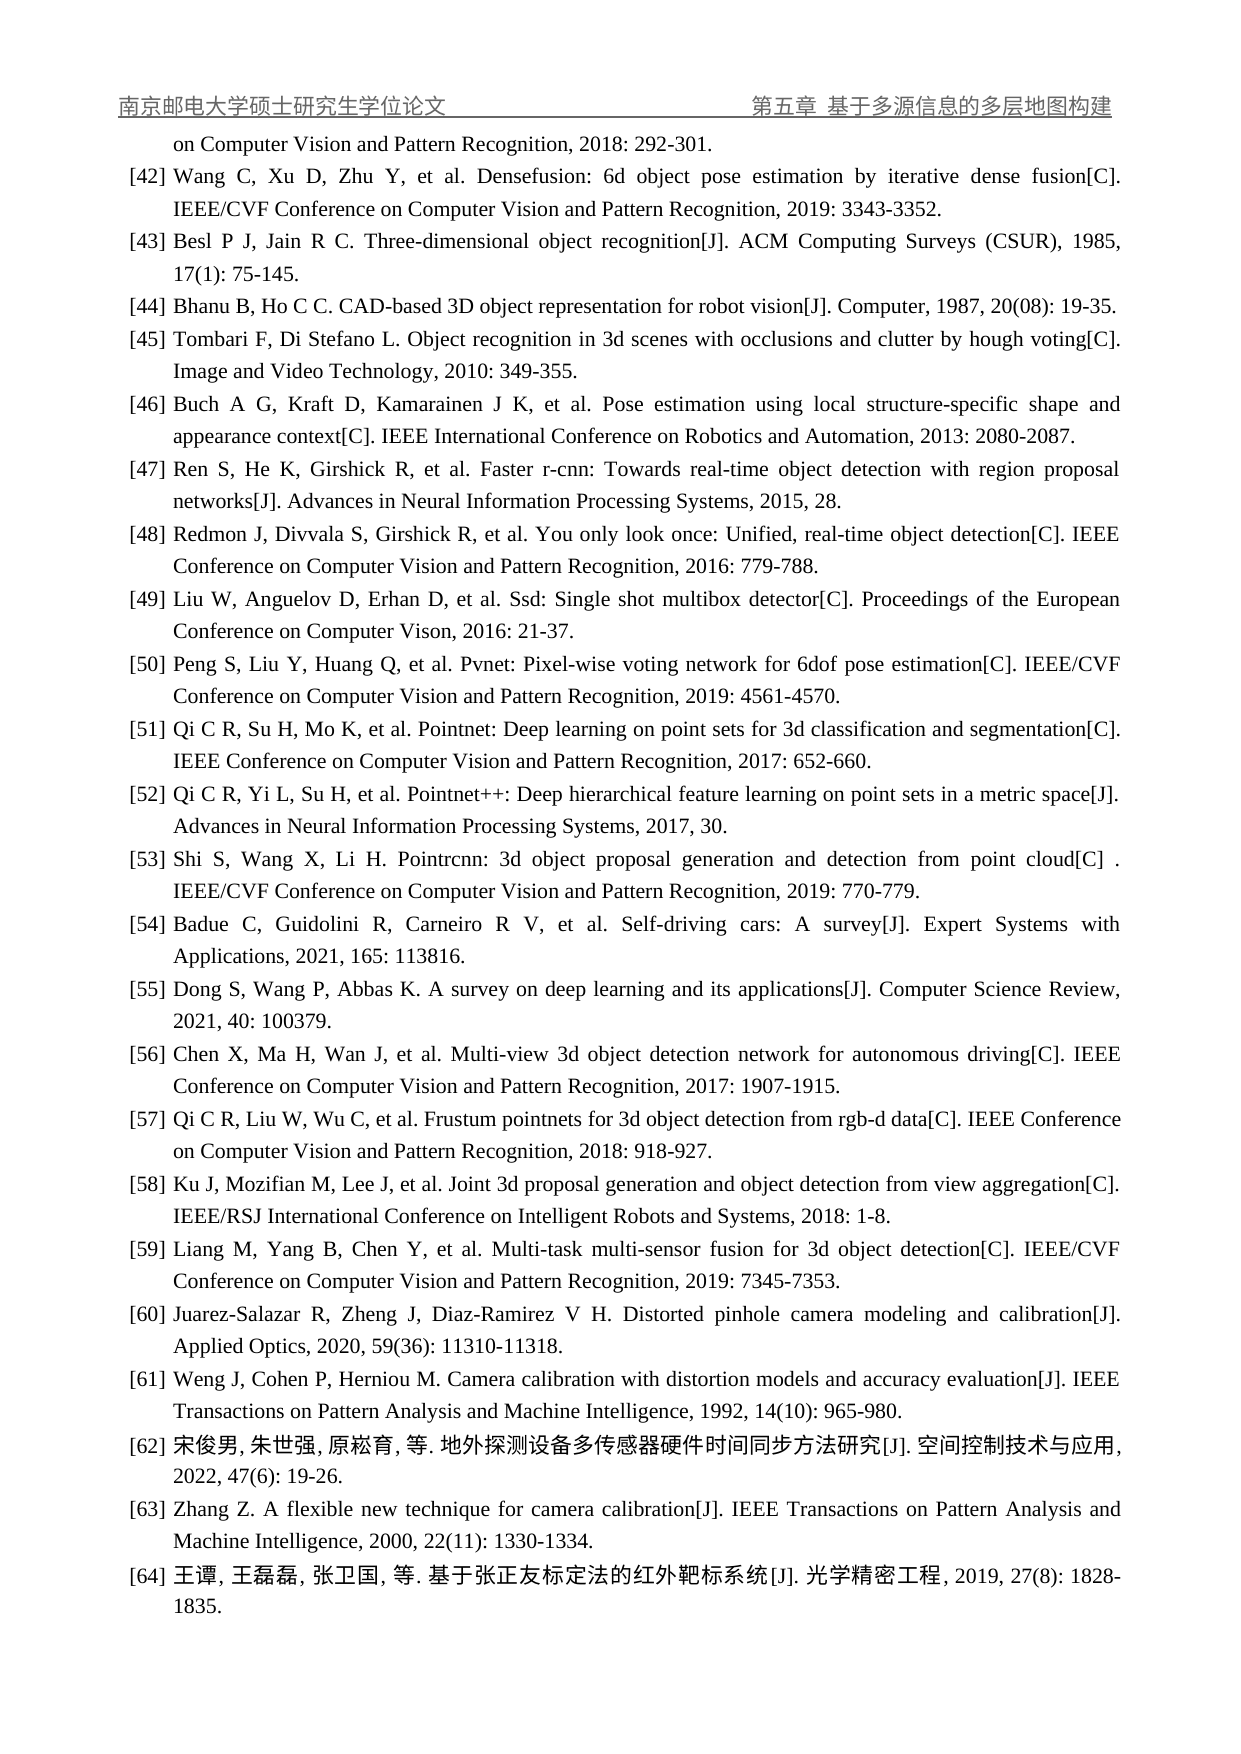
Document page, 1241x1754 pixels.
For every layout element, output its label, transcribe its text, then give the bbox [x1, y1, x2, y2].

list Redmon J, Divvala S, Girshick R, et al. You only look once: Unified, real-time object detection[C]. IEEE Conference on Computer Vision and Pattern Recognition, 2016: 779-788. [129, 517, 1122, 582]
list 王谭, 王磊磊, 张卫国, 等. 基于张正友标定法的红外靶标系统[J]. 光学精密工程, 2019, 27(8): 1828-1835. [129, 1557, 1122, 1622]
list Bhanu B, Ho C C. CAD-based 3D object representation for robot vision[J]. Computer, 1987, 20(08): 19-35. [129, 290, 1122, 322]
list Besl P J, Jain R C. Three-dimensional object recognition[J]. ACM Computing Surveys (CSUR), 1985, 17(1): 75-145. [129, 225, 1122, 290]
list Chen X, Ma H, Wan J, et al. Multi-view 3d object detection network for autonomous driving[C]. IEEE Conference on Computer Vision and Pattern Recognition, 2017: 1907-1915. [129, 1037, 1122, 1102]
list Dong S, Wang P, Abbas K. A survey on deep learning and its applications[J]. Computer Science Review, 2021, 40: 100379. [129, 972, 1122, 1037]
list Ren S, He K, Girshick R, et al. Faster r-cnn: Towards real-time object detection with region proposal networks[J]. Advances in Neural Information Processing Systems, 2015, 28. [129, 452, 1122, 517]
list Juarez-Salazar R, Zheng J, Diaz-Ramirez V H. Distorted pinhole camera modeling and calibration[J]. Applied Optics, 2020, 59(36): 11310-11318. [129, 1297, 1122, 1362]
list Qi C R, Liu W, Wu C, et al. Frustum pointnets for 3d object detection from rgb-d data[C]. IEEE Conference on Computer Vision and Pattern Recognition, 2018: 918-927. [129, 1102, 1122, 1167]
list Wang C, Xu D, Zhu Y, et al. Densefusion: 6d object pose estimation by iterative dense fusion[C]. IEEE/CVF Conference on Computer Vision and Pattern Recognition, 2019: 3343-3352. [129, 160, 1122, 225]
list Buch A G, Kraft D, Kamarainen J K, et al. Pose estimation using local structure-specific shape and appearance context[C]. IEEE International Conference on Robotics and Automation, 2013: 2080-2087. [129, 387, 1122, 452]
list Zhang Z. A flexible new technique for camera calibration[J]. IEEE Transactions on Pattern Analysis and Machine Intelligence, 2000, 22(11): 1330-1334. [129, 1492, 1122, 1557]
list Liu W, Anguelov D, Erhan D, et al. Ssd: Single shot multibox detector[C]. Proceedings of the European Conference on Computer Vison, 2016: 21-37. [129, 582, 1122, 647]
list Liang M, Yang B, Chen Y, et al. Multi-task multi-sensor fusion for 3d object detection[C]. IEEE/CVF Conference on Computer Vision and Pattern Recognition, 2019: 7345-7353. [129, 1232, 1122, 1297]
list Qi C R, Yi L, Su H, et al. Pointnet++: Deep hierarchical feature learning on point sets in a metric space[J]. Advances in Neural Information Processing Systems, 2017, 30. [129, 777, 1122, 842]
list Tombari F, Di Stefano L. Object recognition in 3d scenes with occlusions and clutter by hough voting[C]. Image and Video Technology, 2010: 349-355. [129, 322, 1122, 387]
list Peng S, Liu Y, Huang Q, et al. Pvnet: Pixel-wise voting network for 6dof pose estimation[C]. IEEE/CVF Conference on Computer Vision and Pattern Recognition, 2019: 4561-4570. [129, 647, 1122, 712]
list Qi C R, Su H, Mo K, et al. Pointnet: Deep learning on point sets for 3d classification and segmentation[C]. IEEE Conference on Computer Vision and Pattern Recognition, 2017: 652-660. [129, 712, 1122, 777]
list Badue C, Guidolini R, Carneiro R V, et al. Self-driving cars: A survey[J]. Expert Systems with Applications, 2021, 165: 113816. [129, 907, 1122, 972]
list 宋俊男, 朱世强, 原崧育, 等. 地外探测设备多传感器硬件时间同步方法研究[J]. 空间控制技术与应用, 2022, 47(6): 19-26. [129, 1427, 1122, 1492]
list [129, 127, 1122, 160]
list Ku J, Mozifian M, Lee J, et al. Joint 3d proposal generation and object detection from view aggregation[C]. IEEE/RSJ International Conference on Intelligent Robots and Systems, 2018: 1-8. [129, 1167, 1122, 1232]
list Shi S, Wang X, Li H. Pointrcnn: 3d object proposal generation and detection from point cloud[C] . IEEE/CVF Conference on Computer Vision and Pattern Recognition, 2019: 770-779. [129, 842, 1122, 907]
list Weng J, Cohen P, Herniou M. Camera calibration with distortion models and accuracy evaluation[J]. IEEE Transactions on Pattern Analysis and Machine Intelligence, 1992, 14(10): 965-980. [129, 1362, 1122, 1427]
